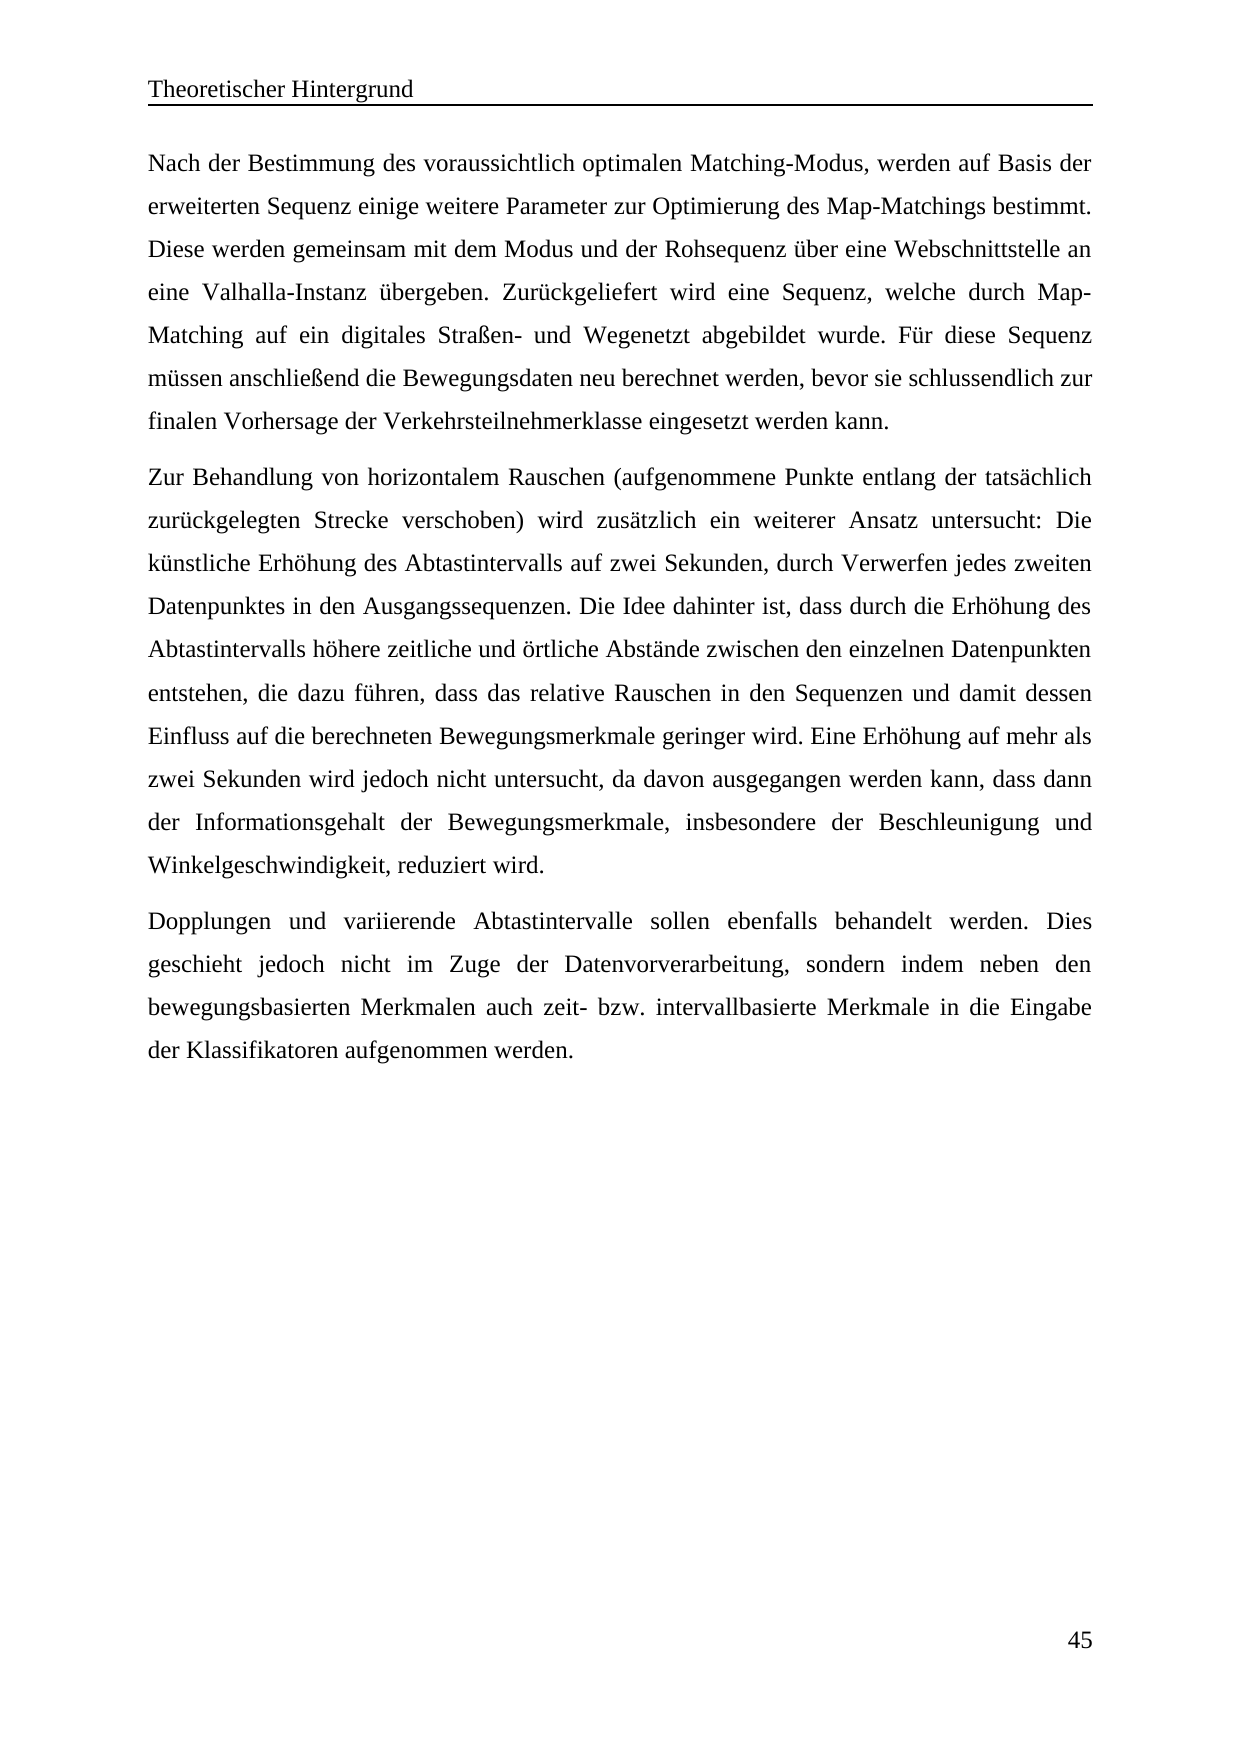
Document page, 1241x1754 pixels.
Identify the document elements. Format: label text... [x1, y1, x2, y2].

text Nach der Bestimmung des voraussichtlich optimalen Matching-Modus, werden auf Basis der erweiterten Sequenz einige weitere Parameter zur Optimierung des Map-Matchings bestimmt. Diese werden gemeinsam mit dem Modus und der Rohsequenz über eine Webschnittstelle an eine Valhalla-Instanz übergeben. Zurückgeliefert wird eine Sequenz, welche durch Map-Matching auf ein digitales Straßen- und Wegenetzt abgebildet wurde. Für diese Sequenz müssen anschließend die Bewegungsdaten neu berechnet werden, bevor sie schlussendlich zur finalen Vorhersage der Verkehrsteilnehmerklasse eingesetzt werden kann. [148, 148, 1093, 435]
text Zur Behandlung von horizontalem Rauschen (aufgenommene Punkte entlang der tatsächlich zurückgelegten Strecke verschoben) wird zusätzlich ein weiterer Ansatz untersucht: Die künstliche Erhöhung des Abtastintervalls auf zwei Sekunden, durch Verwerfen jedes zweiten Datenpunktes in den Ausgangssequenzen. Die Idee dahinter ist, dass durch die Erhöhung des Abtastintervalls höhere zeitliche und örtliche Abstände zwischen den einzelnen Datenpunkten entstehen, die dazu führen, dass das relative Rauschen in den Sequenzen und damit dessen Einfluss auf die berechneten Bewegungsmerkmale geringer wird. Eine Erhöhung auf mehr als zwei Sekunden wird jedoch nicht untersucht, da davon ausgegangen werden kann, dass dann der Informationsgehalt der Bewegungsmerkmale, insbesondere der Beschleunigung und Winkelgeschwindigkeit, reduziert wird. [148, 462, 1093, 879]
text Dopplungen und variierende Abtastintervalle sollen ebenfalls behandelt werden. Dies geschieht jedoch nicht im Zuge der Datenvorverarbeitung, sondern indem neben den bewegungsbasierten Merkmalen auch zeit- bzw. intervallbasierte Merkmale in die Eingabe der Klassifikatoren aufgenommen werden. [148, 906, 1093, 1064]
